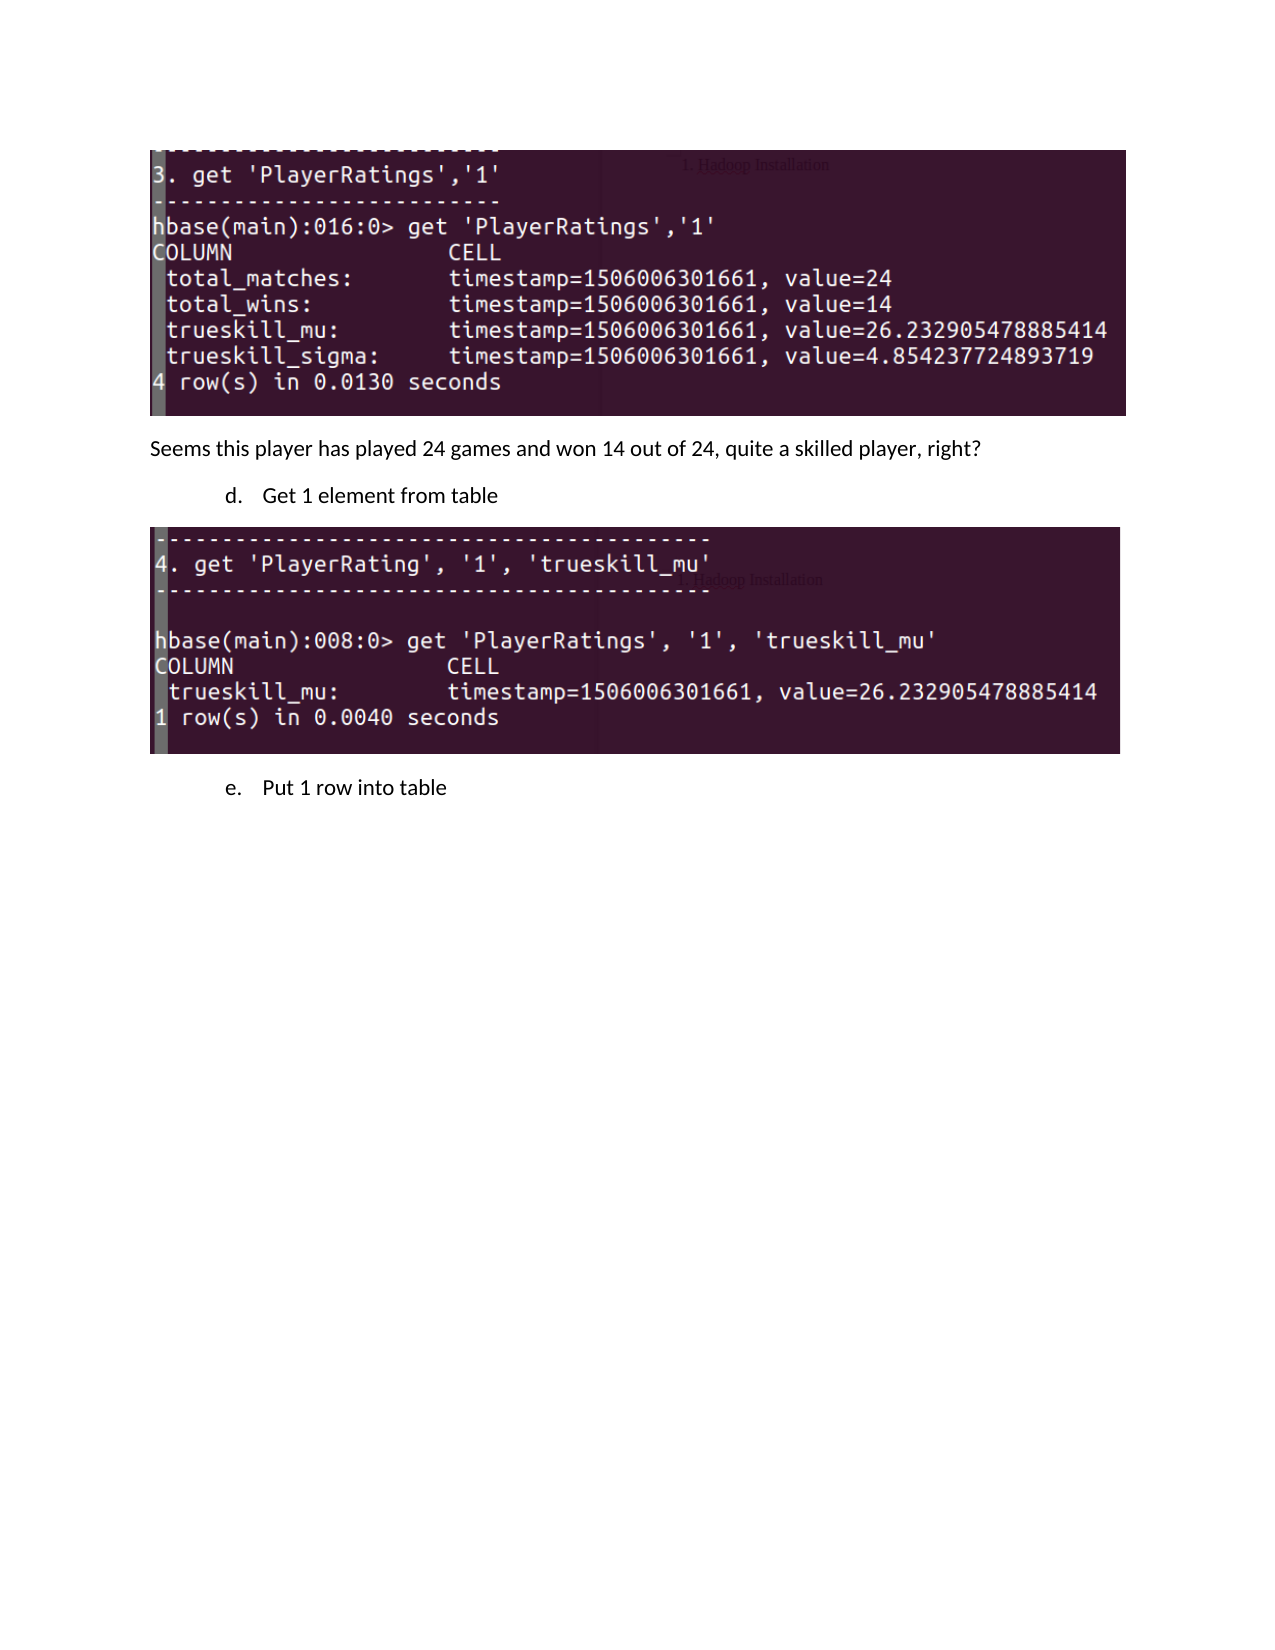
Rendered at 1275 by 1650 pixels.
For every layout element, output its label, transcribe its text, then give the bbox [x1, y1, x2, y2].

list Put 1 row into table [225, 773, 1125, 801]
picture [150, 527, 1121, 754]
list Get 1 element from table [225, 481, 1125, 509]
text Seems this player has played 24 games and won 14 out of 24, quite a skilled player, right? [150, 434, 1125, 462]
picture [150, 150, 1126, 416]
